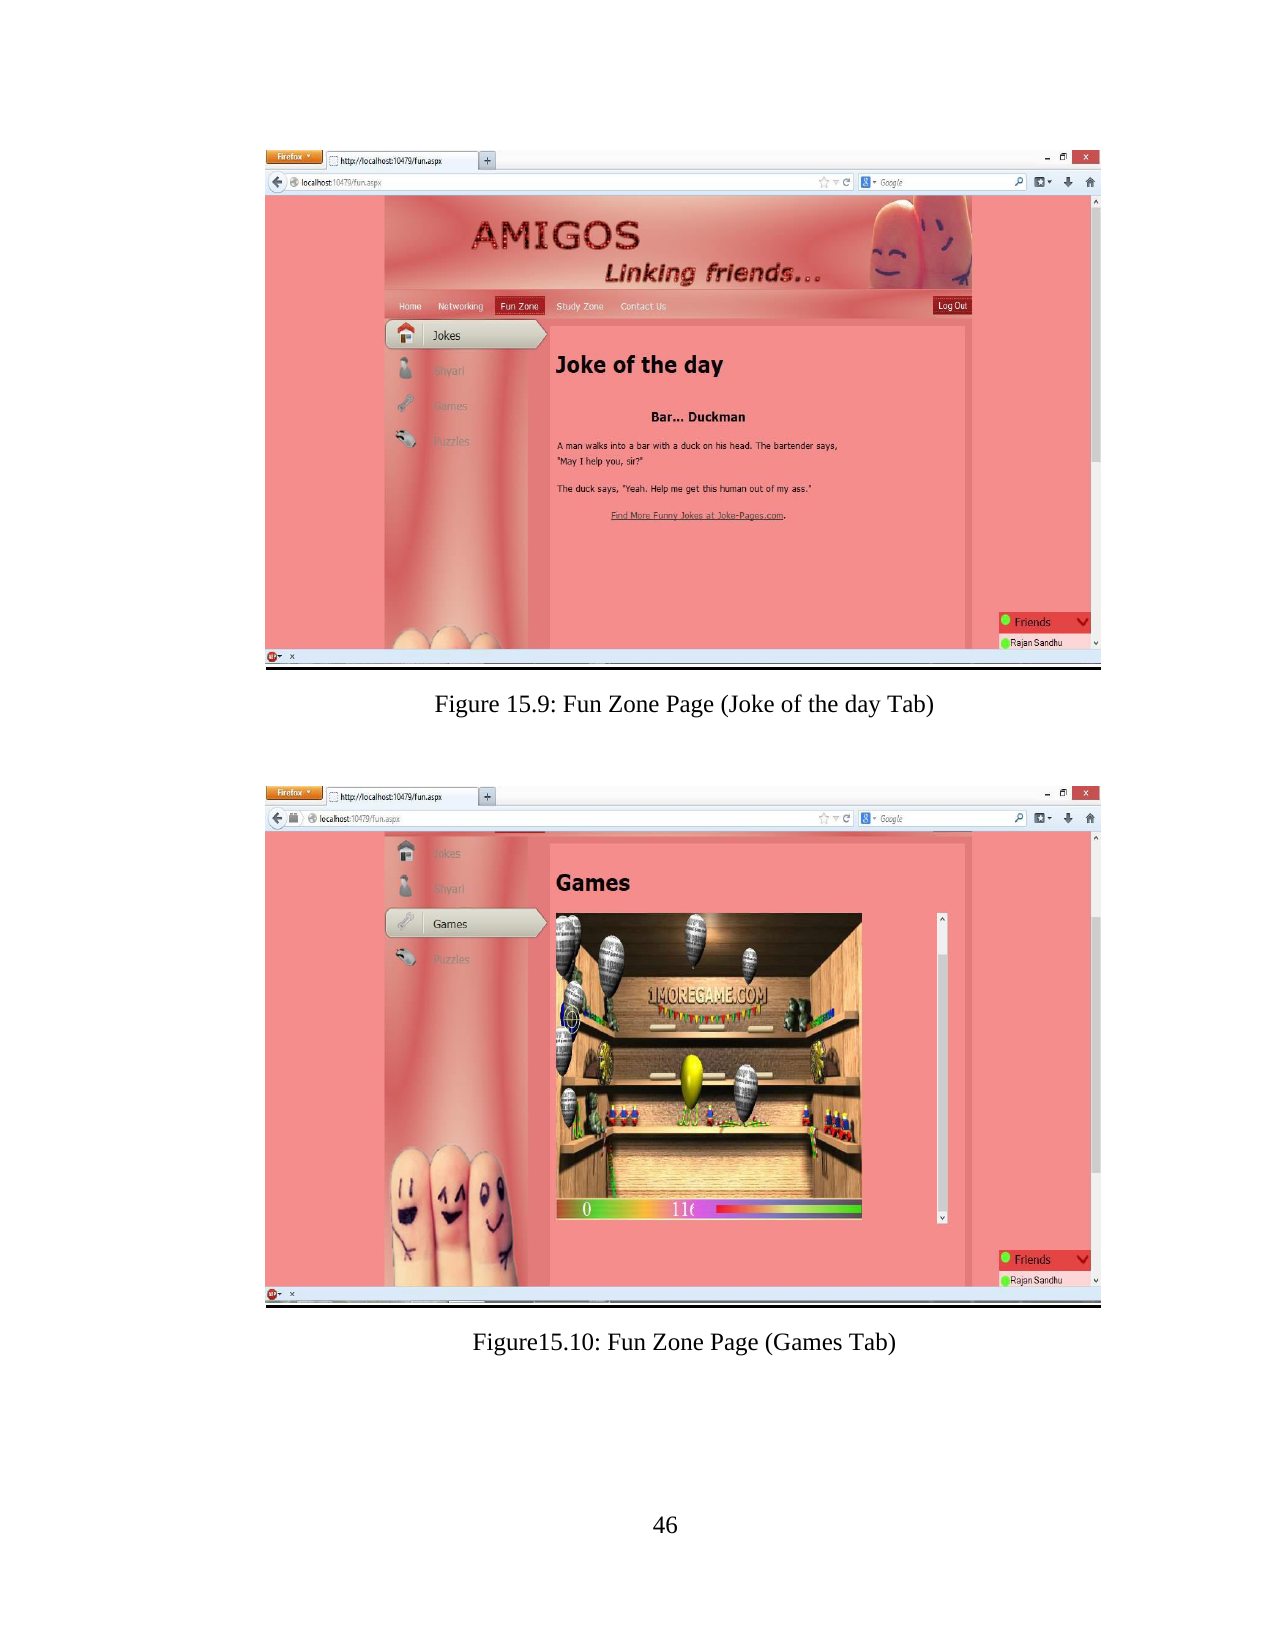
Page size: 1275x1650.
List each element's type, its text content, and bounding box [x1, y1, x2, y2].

picture [265, 150, 1101, 664]
text Figure 15.9: Fun Zone Page (Joke of the day Tab) [434, 689, 1125, 718]
picture [265, 786, 1101, 1303]
text Figure15.10: Fun Zone Page (Games Tab) [192, 1327, 1176, 1356]
